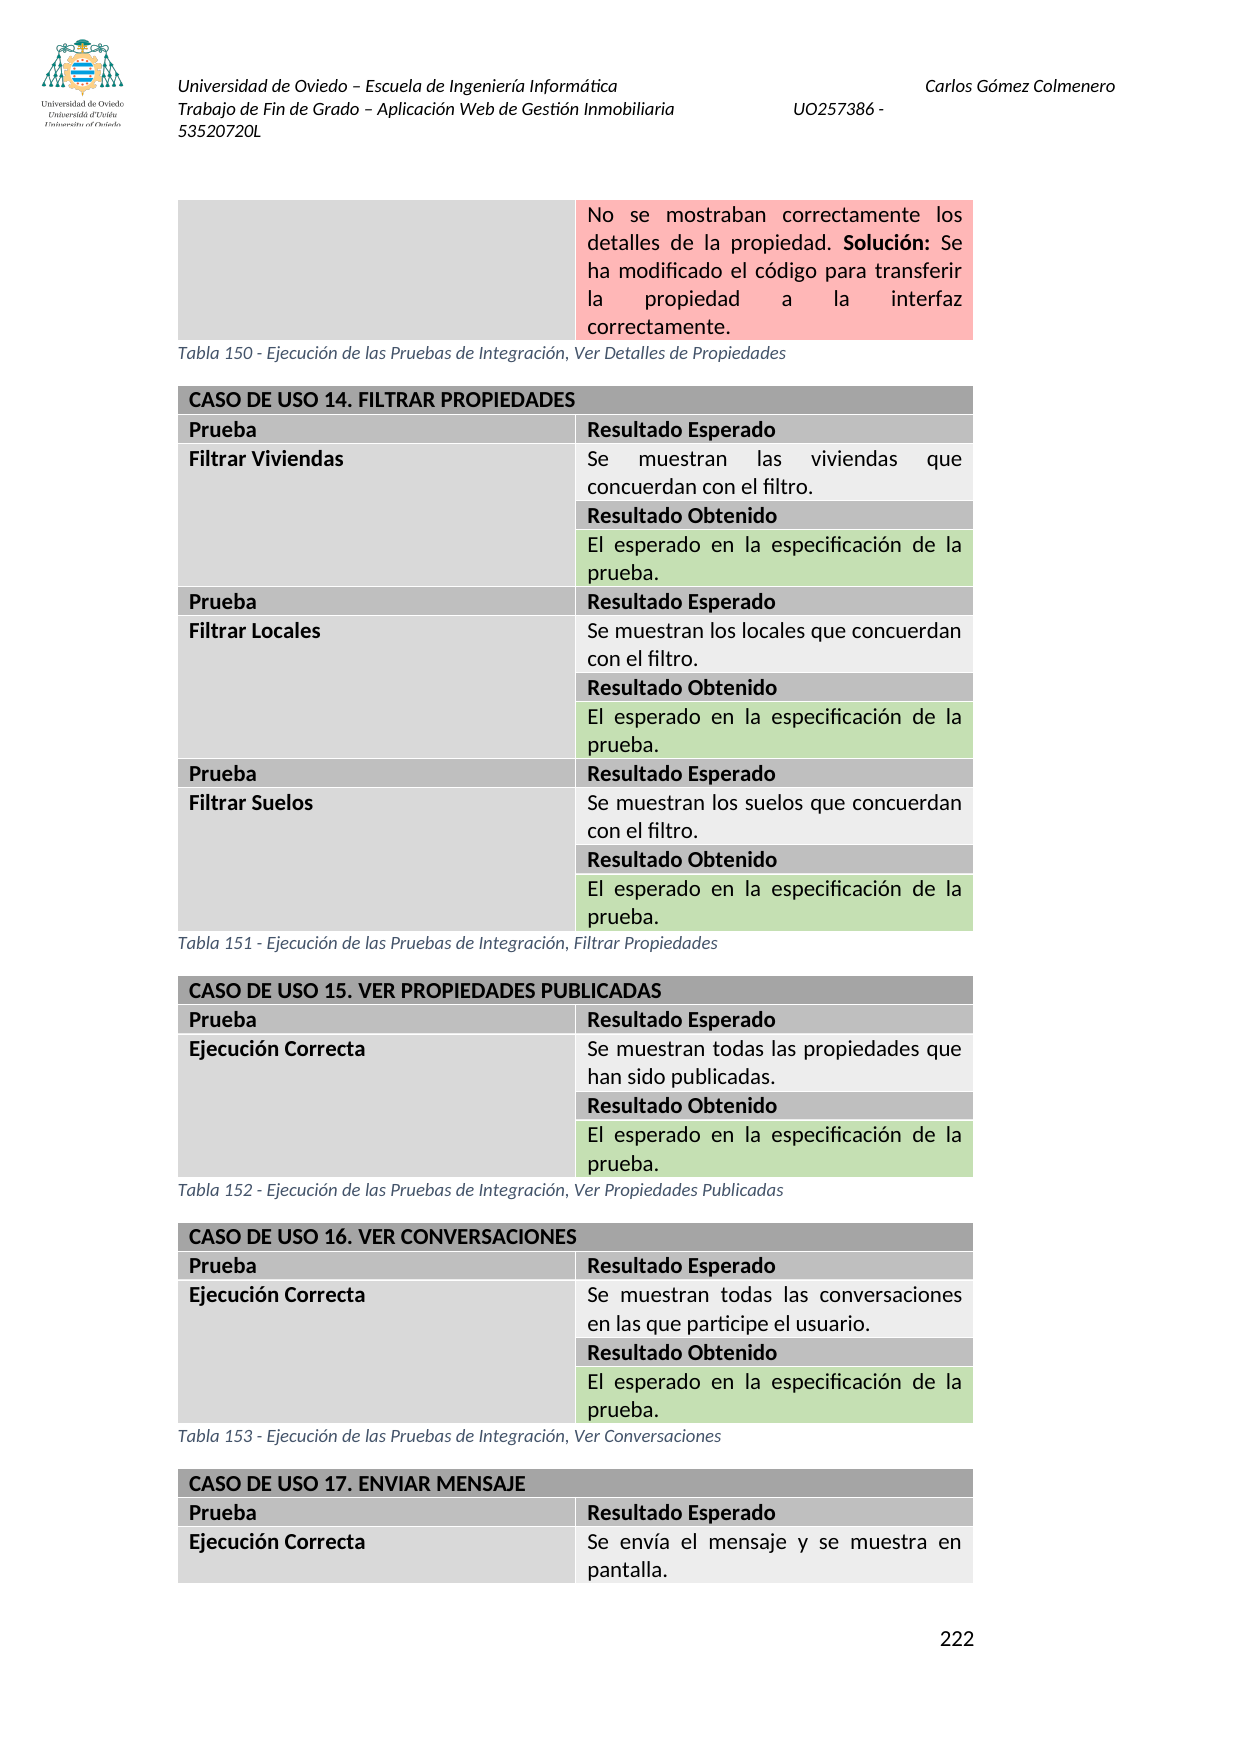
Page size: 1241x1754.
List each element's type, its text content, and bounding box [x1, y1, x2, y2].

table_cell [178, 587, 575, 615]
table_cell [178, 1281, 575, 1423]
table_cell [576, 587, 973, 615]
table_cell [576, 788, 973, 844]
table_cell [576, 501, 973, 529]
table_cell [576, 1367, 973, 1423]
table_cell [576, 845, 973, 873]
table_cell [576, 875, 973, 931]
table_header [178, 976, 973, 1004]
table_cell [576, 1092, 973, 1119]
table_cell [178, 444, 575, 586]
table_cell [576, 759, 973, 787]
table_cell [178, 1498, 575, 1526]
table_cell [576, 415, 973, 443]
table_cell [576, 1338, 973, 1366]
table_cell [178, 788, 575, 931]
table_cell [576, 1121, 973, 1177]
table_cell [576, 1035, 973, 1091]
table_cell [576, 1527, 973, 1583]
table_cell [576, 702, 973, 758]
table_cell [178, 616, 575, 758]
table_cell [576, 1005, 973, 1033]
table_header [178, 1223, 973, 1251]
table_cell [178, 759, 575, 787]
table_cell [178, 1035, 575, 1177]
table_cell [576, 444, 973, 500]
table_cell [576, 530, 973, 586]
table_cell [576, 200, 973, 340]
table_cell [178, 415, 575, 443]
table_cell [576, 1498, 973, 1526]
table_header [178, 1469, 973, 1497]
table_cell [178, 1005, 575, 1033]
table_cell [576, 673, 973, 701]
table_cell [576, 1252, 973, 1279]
picture [36, 38, 124, 126]
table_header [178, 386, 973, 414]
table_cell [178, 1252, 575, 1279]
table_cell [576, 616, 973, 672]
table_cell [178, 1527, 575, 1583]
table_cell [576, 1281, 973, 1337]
